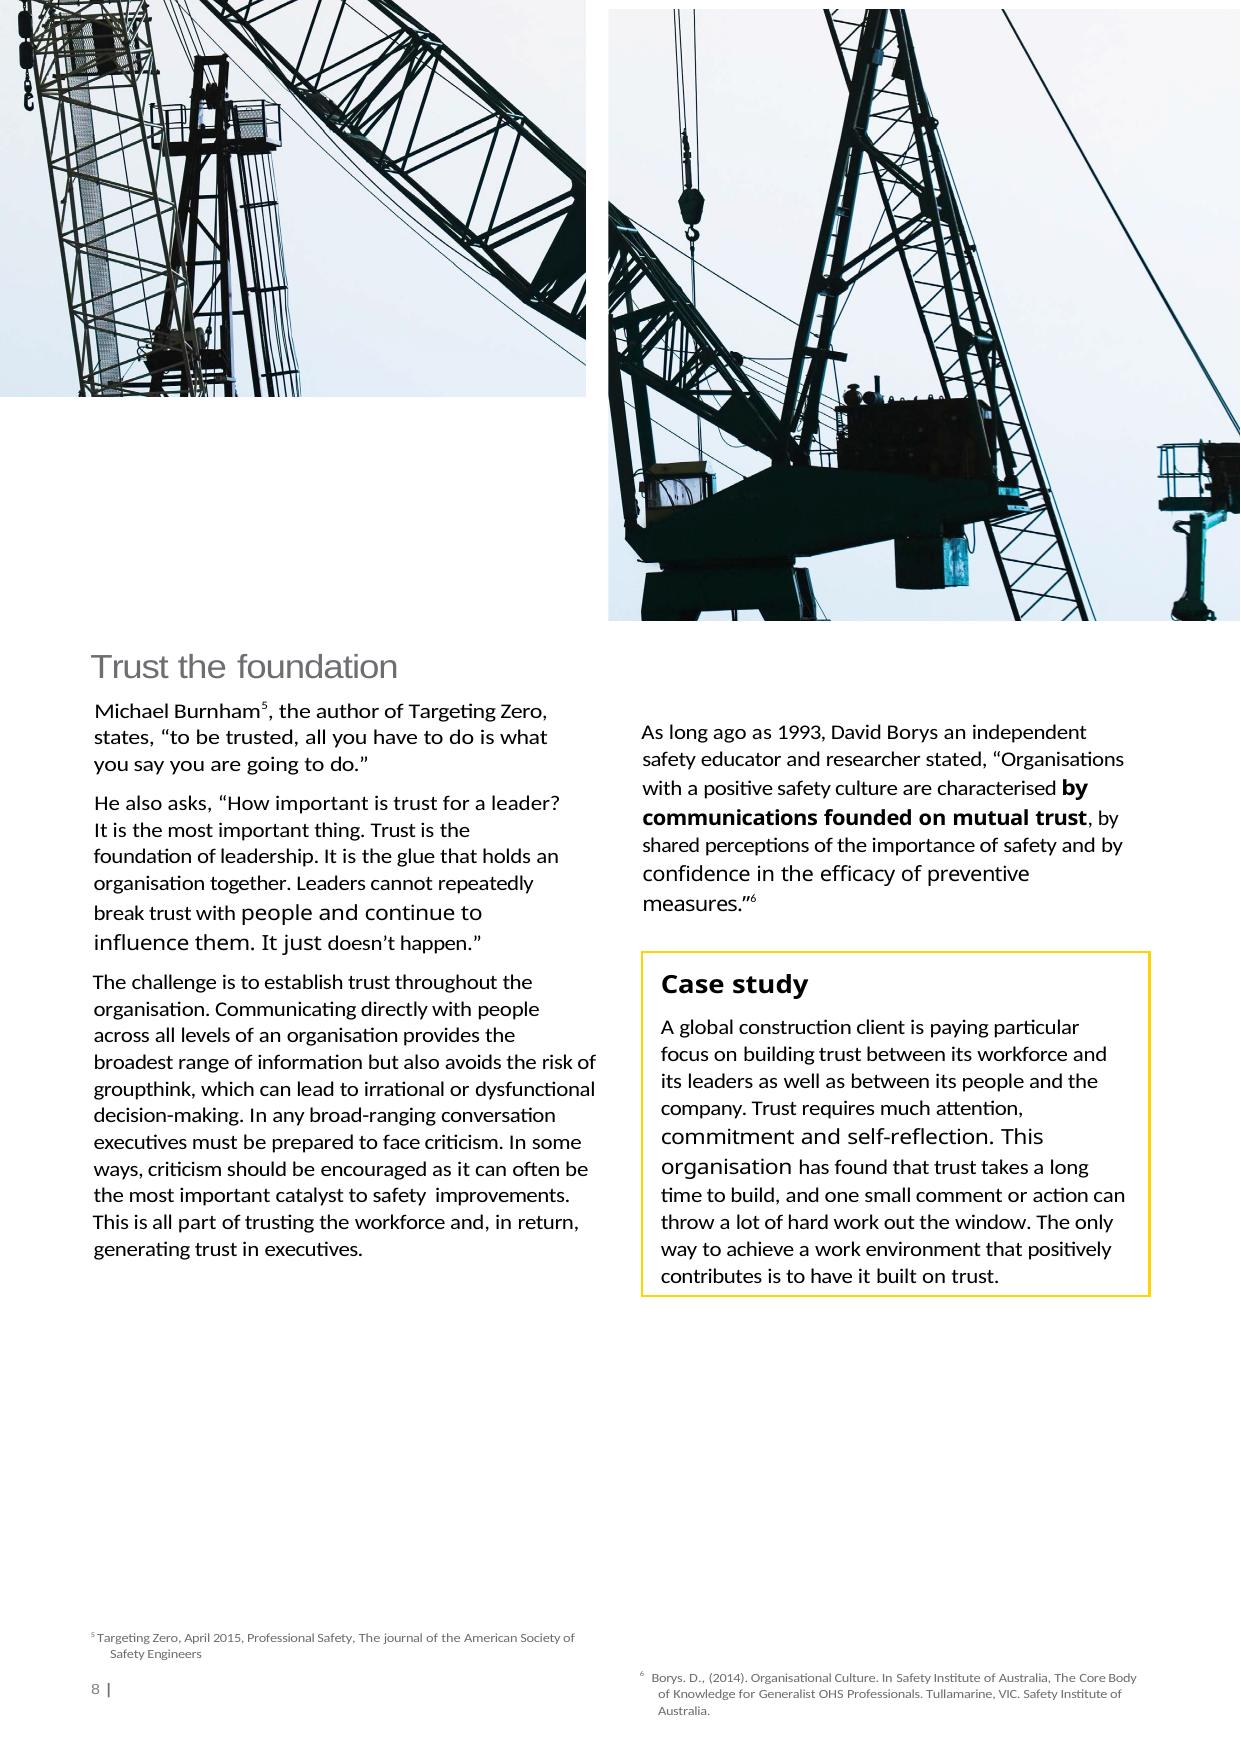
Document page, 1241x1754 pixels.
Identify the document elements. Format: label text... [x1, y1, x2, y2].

text Michael Burnham5, the author of Targeting Zero, states, “to be trusted, all you have to do is what you say you are going to do.” [93, 698, 573, 777]
text As long ago as 1993, David Borys an independent safety educator and researcher stated, “Organisations with a positive safety culture are characterised by communications founded on mutual trust, by shared perceptions of the importance of safety and by confidence in the efficacy of preventive measures.”6 [641, 719, 1136, 917]
text The challenge is to establish trust throughout the organisation. Communicating directly with people across all levels of an organisation provides the broadest range of information but also avoids the risk of groupthink, which can lead to irrational or dysfunctional decision-making. In any broad-ranging conversation executives must be prepared to face criticism. In some ways, criticism should be encouraged as it can often be the most important catalyst to safety improvements. [92, 969, 601, 1208]
text This is all part of trusting the workforce and, in return, generating trust in executives. [92, 1209, 601, 1261]
picture [0, 0, 586, 397]
text 6 Borys. D., (2014). Organisational Culture. In Safety Institute of Australia, The Core Body of Knowledge for Generalist OHS Professionals. Tullamarine, VIC. Safety Institute of Australia. [639, 1670, 1137, 1718]
text Trust the foundation [90, 647, 601, 686]
text It is the most important thing. Trust is the foundation of leadership. It is the glue that holds an organisation together. Leaders cannot repeatedly break trust with people and continue to influence them. It just doesn’t happen.” [93, 817, 573, 956]
text He also asks, “How important is trust for a leader? [94, 790, 601, 815]
text 8 | [91, 1679, 601, 1698]
text 5 Targeting Zero, April 2015, Professional Safety, The journal of the American Society of Safety Engineers [91, 1630, 601, 1662]
picture [608, 9, 1240, 621]
